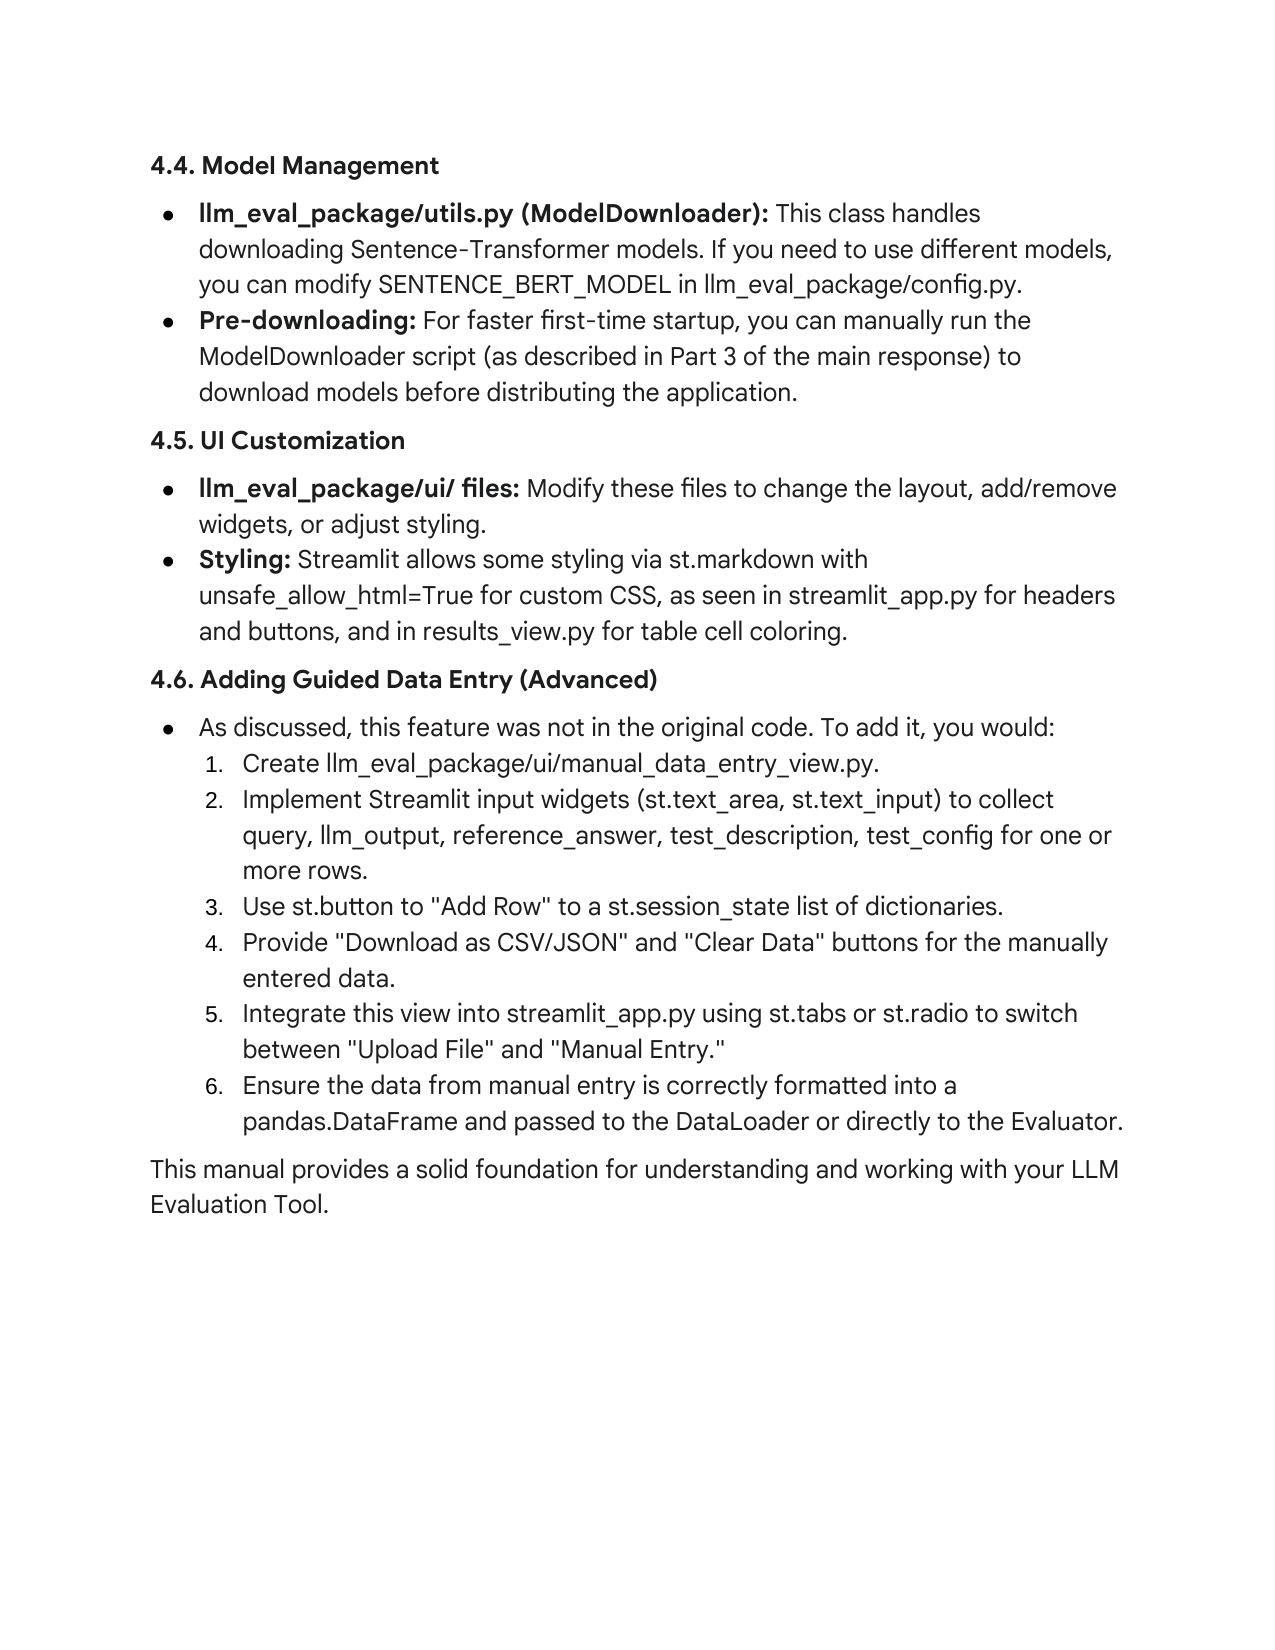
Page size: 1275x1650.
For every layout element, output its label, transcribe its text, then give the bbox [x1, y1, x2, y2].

list Ensure the data from manual entry is correctly formatted into a pandas.DataFrame and passed to the DataLoader or directly to the Evaluator. [205, 1070, 1125, 1137]
list Styling: Streamlit allows some styling via st.markdown with unsafe_allow_html=True for custom CSS, as seen in streamlit_app.py for headers and buttons, and in results_view.py for table cell coloring. [161, 545, 1125, 648]
list Integrate this view into streamlit_app.py using st.tabs or st.radio to switch between "Upload File" and "Manual Entry." [205, 998, 1125, 1066]
list As discussed, this feature was not in the original code. To add it, you would: [161, 713, 1125, 744]
list Provide "Download as CSV/JSON" and "Clear Data" buttons for the manually entered data. [205, 927, 1125, 994]
list Implement Streamlit input widgets (st.text_area, st.text_input) to collect query, llm_output, reference_answer, test_description, test_config for one or more rows. [205, 784, 1125, 887]
subtitle 4.4. Model Management [150, 150, 1125, 181]
list Use st.button to "Add Row" to a st.session_state list of dictionaries. [205, 891, 1125, 923]
list Pre-downloading: For faster first-time startup, you can manually run the ModelDownloader script (as described in Part 3 of the main response) to download models before distributing the application. [161, 305, 1125, 408]
list Create llm_eval_package/ui/manual_data_entry_view.py. [205, 748, 1125, 780]
text This manual provides a solid foundation for understanding and working with your LLM Evaluation Tool. [150, 1154, 1125, 1221]
subtitle 4.5. UI Customization [150, 425, 1125, 456]
list llm_eval_package/utils.py (ModelDownloader): This class handles downloading Sentence-Transformer models. If you need to use different models, you can modify SENTENCE_BERT_MODEL in llm_eval_package/config.py. [161, 198, 1125, 301]
subtitle 4.6. Adding Guided Data Entry (Advanced) [150, 664, 1125, 696]
list llm_eval_package/ui/ files: Modify these files to change the layout, add/remove widgets, or adjust styling. [161, 473, 1125, 540]
